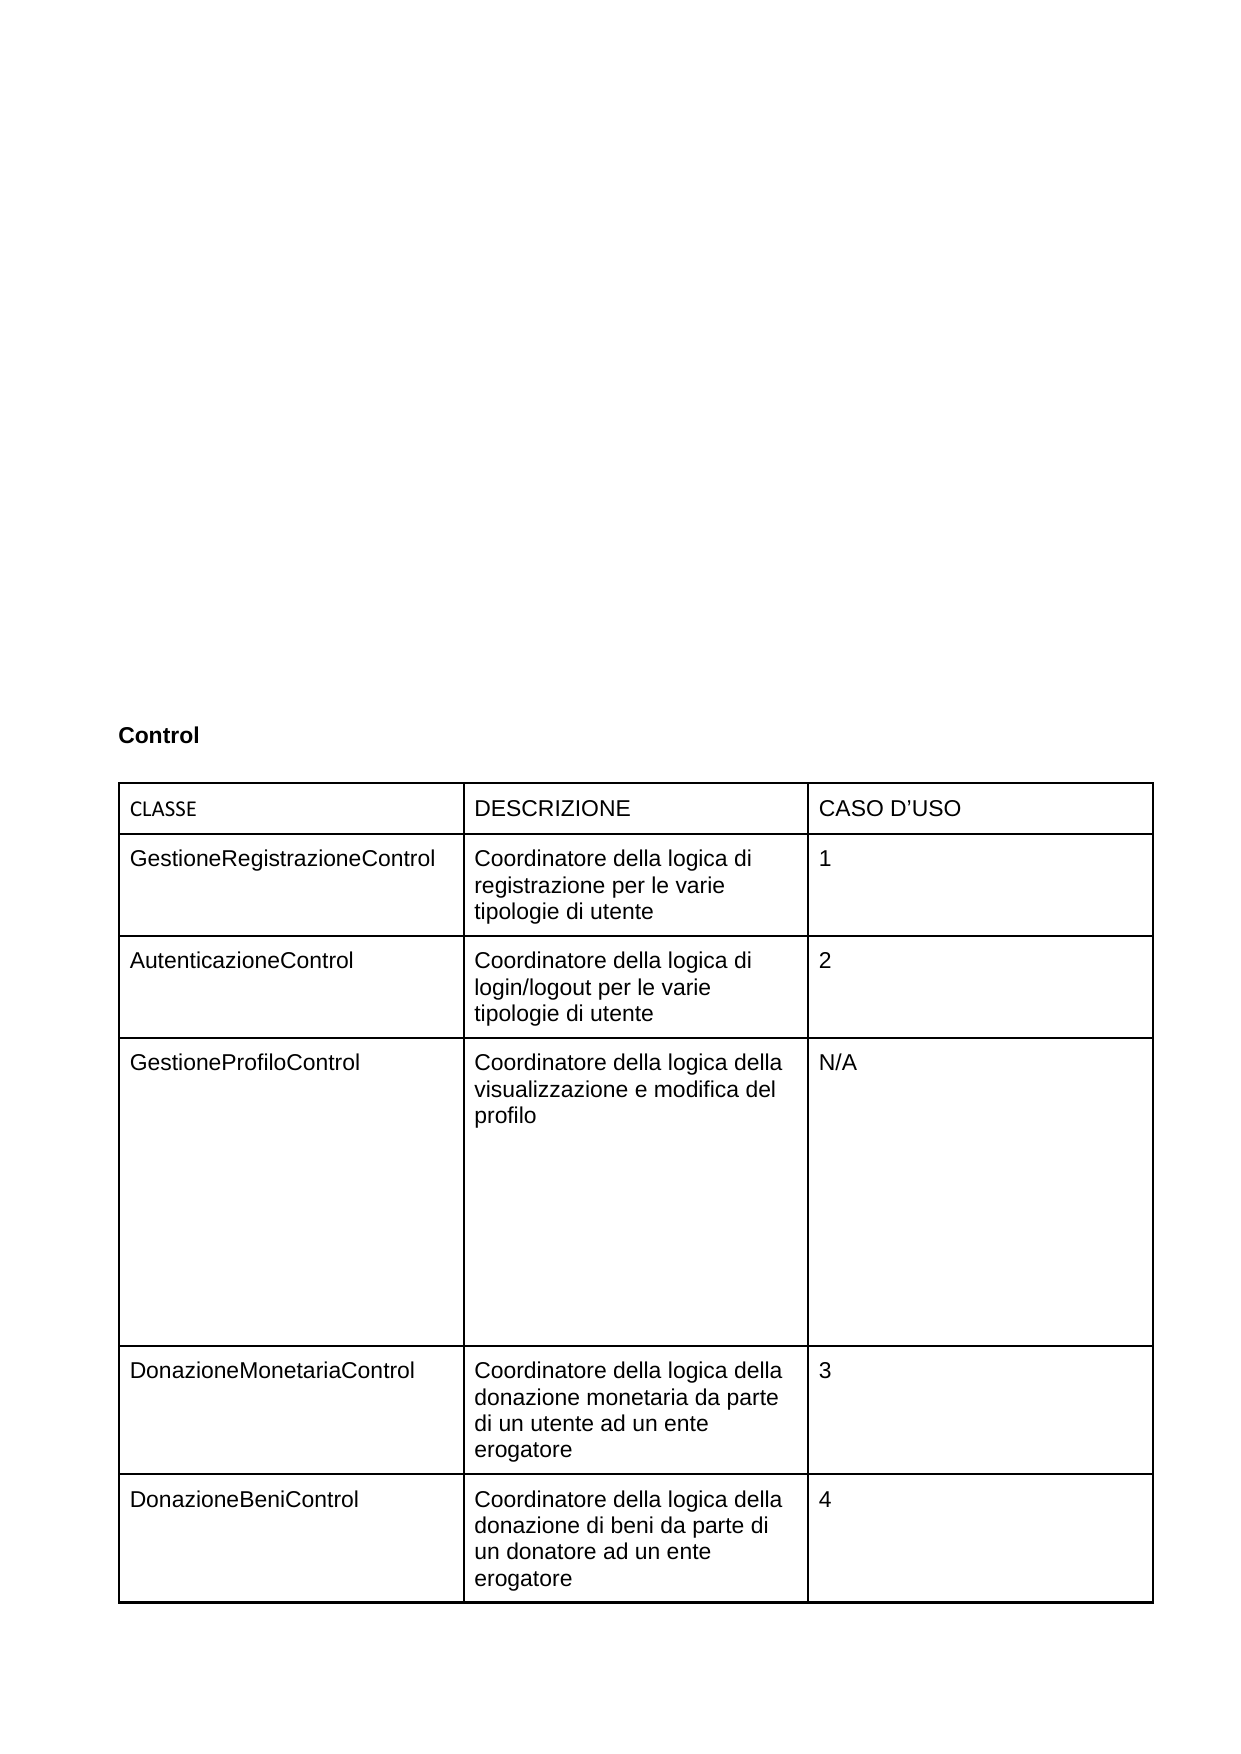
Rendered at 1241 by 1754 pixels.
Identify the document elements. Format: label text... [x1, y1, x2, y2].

text Control [118, 722, 1152, 748]
